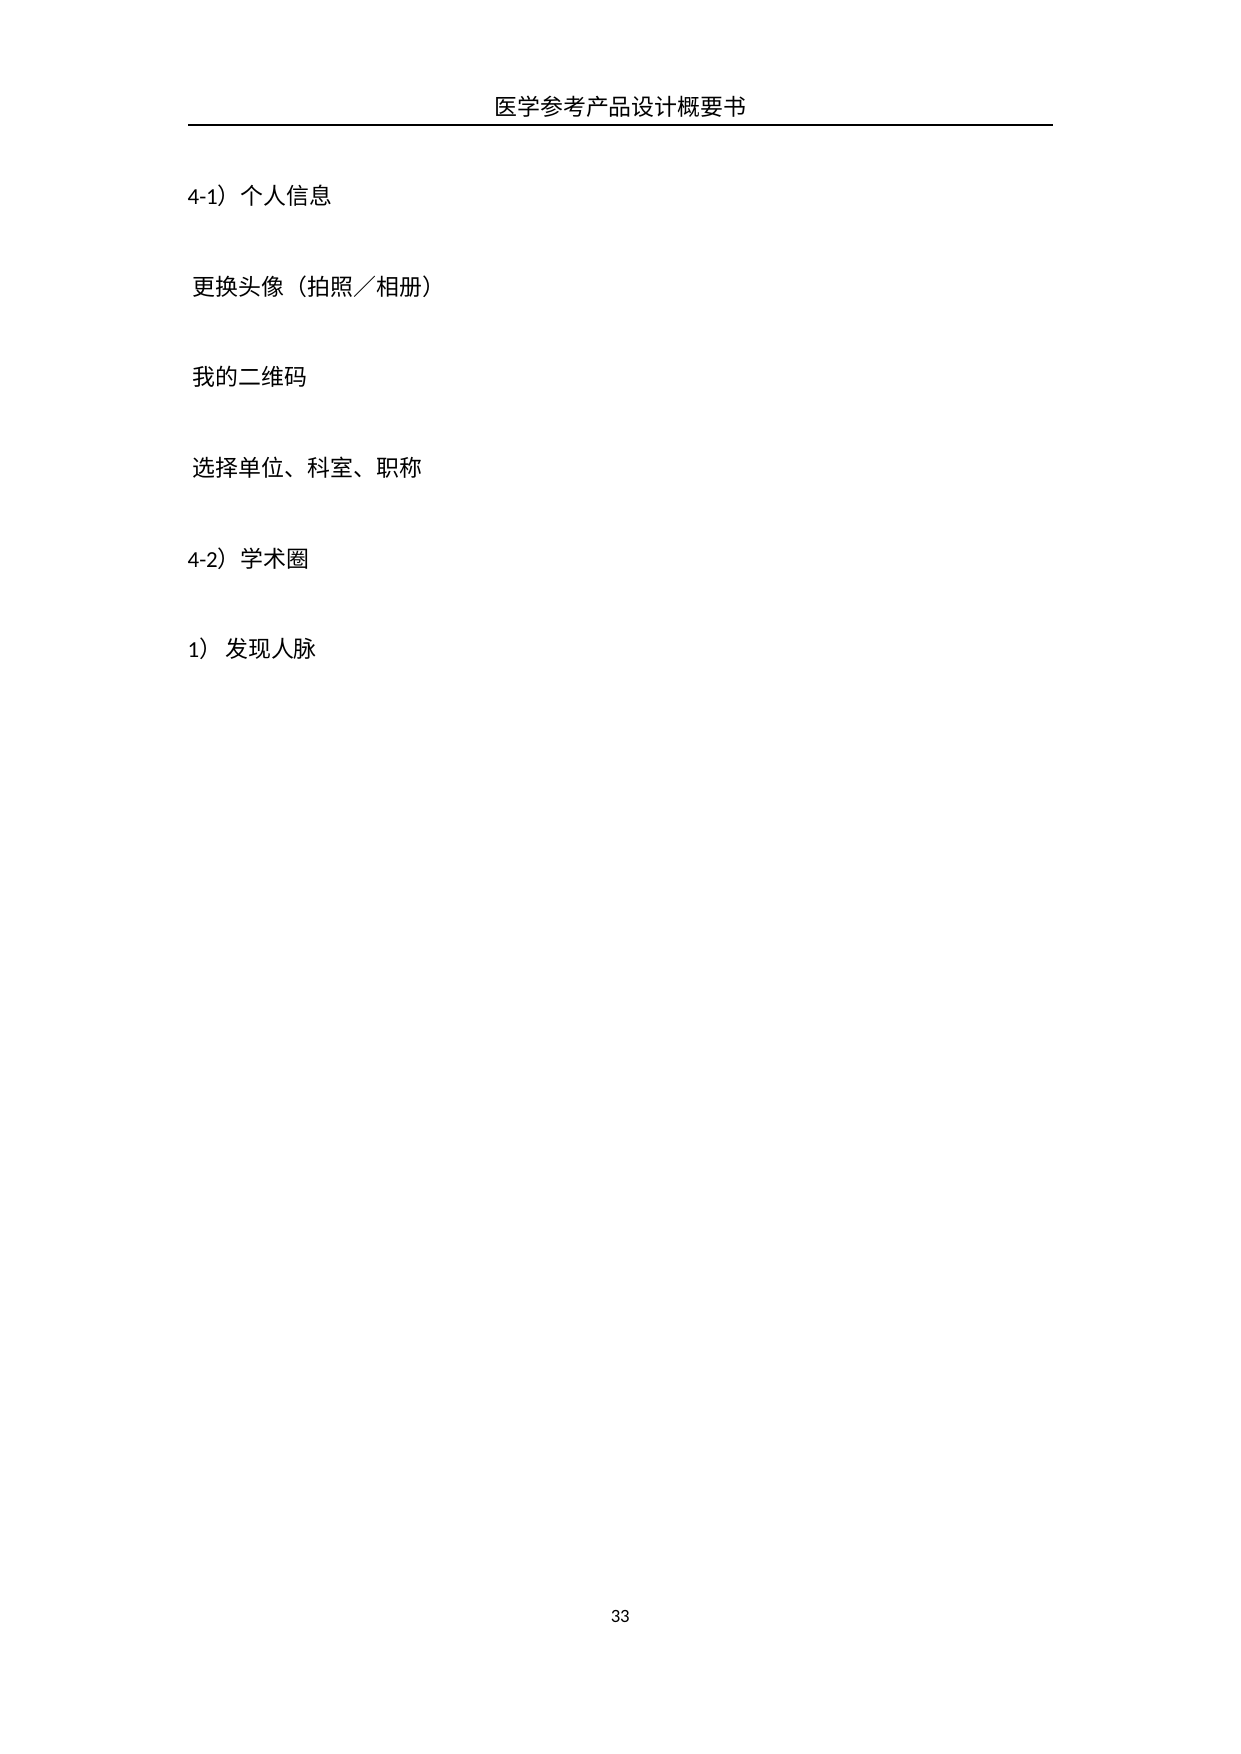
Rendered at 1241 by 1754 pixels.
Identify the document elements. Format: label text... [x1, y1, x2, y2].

text 我的二维码 [187, 343, 1053, 408]
text 更换头像（拍照／相册） [187, 252, 1053, 317]
text 4-1）个人信息 [187, 162, 1053, 227]
text 4-2）学术圈 [187, 525, 1053, 590]
text 选择单位、科室、职称 [187, 434, 1053, 499]
list 发现人脉 [187, 615, 1053, 680]
